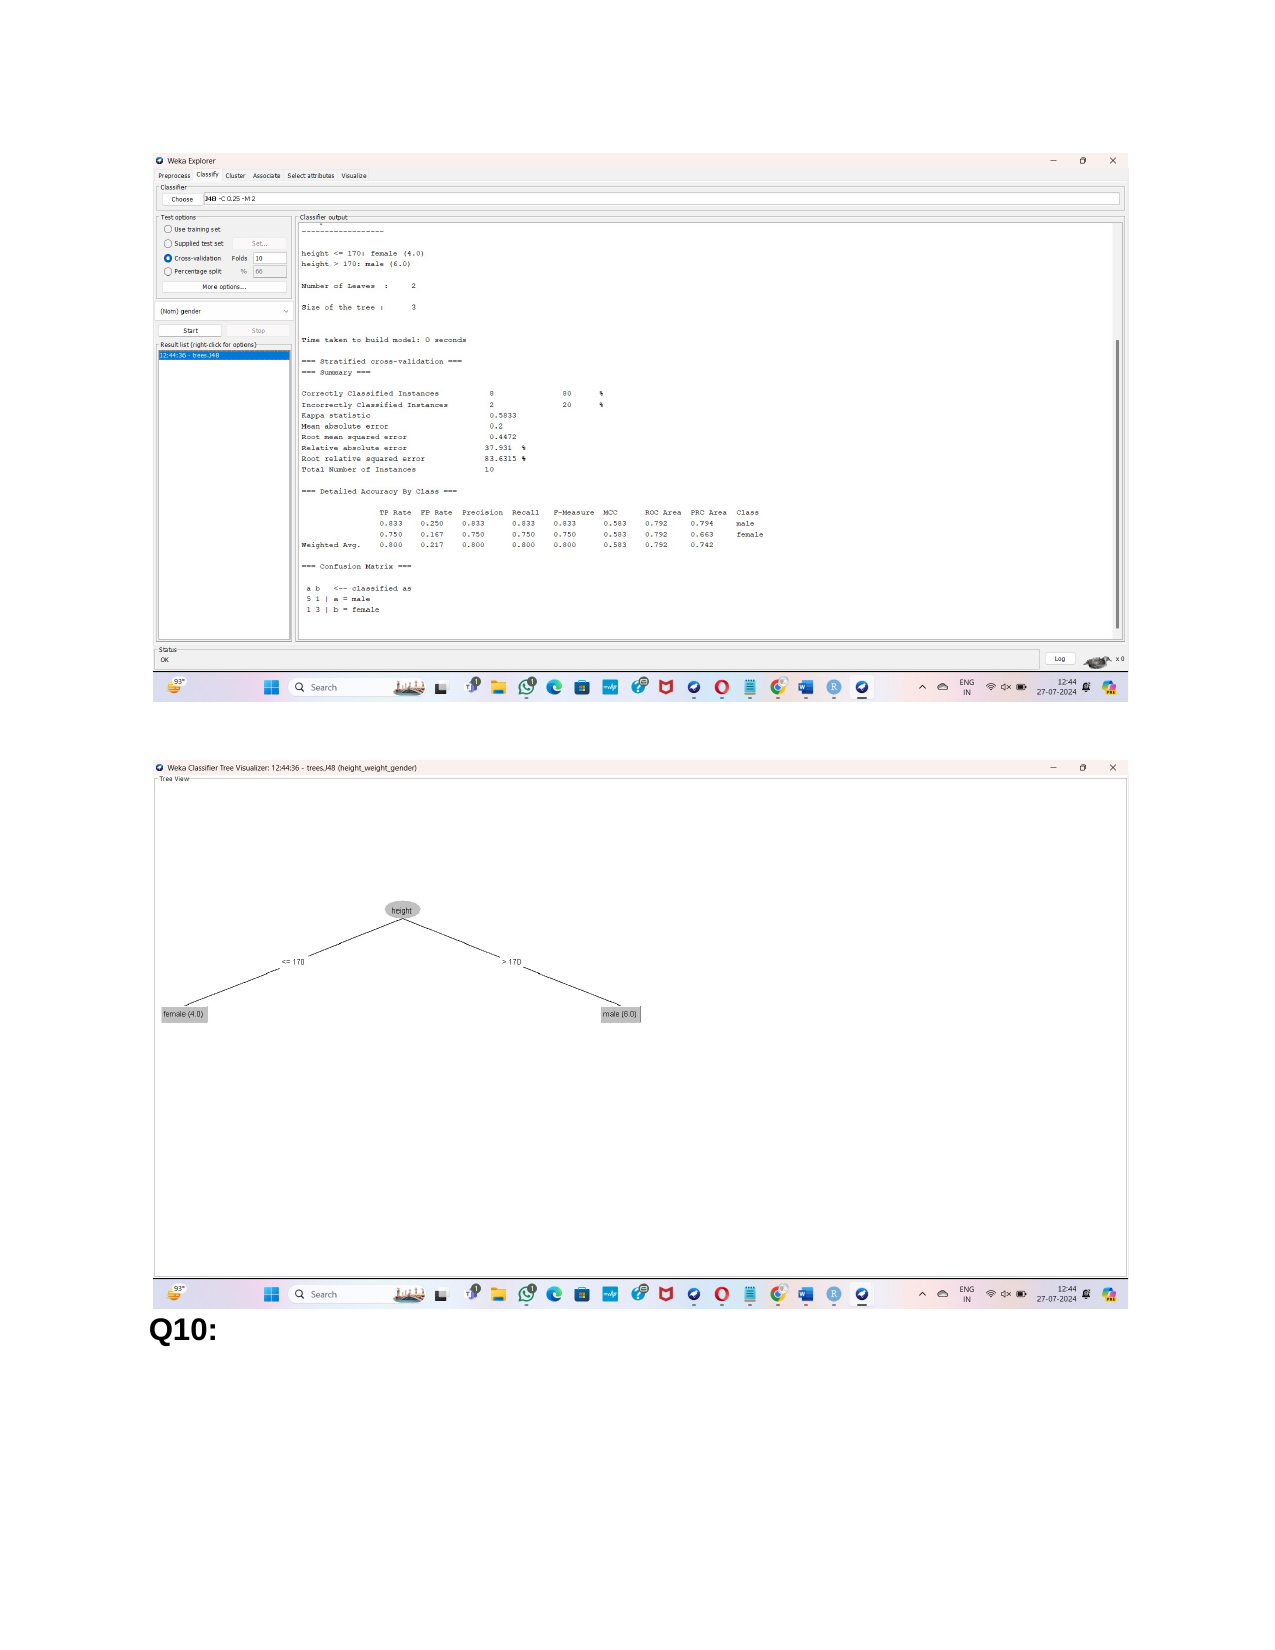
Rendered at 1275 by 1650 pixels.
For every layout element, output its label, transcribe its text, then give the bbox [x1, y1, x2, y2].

picture [153, 760, 1129, 1309]
text Q10: [148, 1311, 1124, 1347]
picture [153, 153, 1129, 702]
